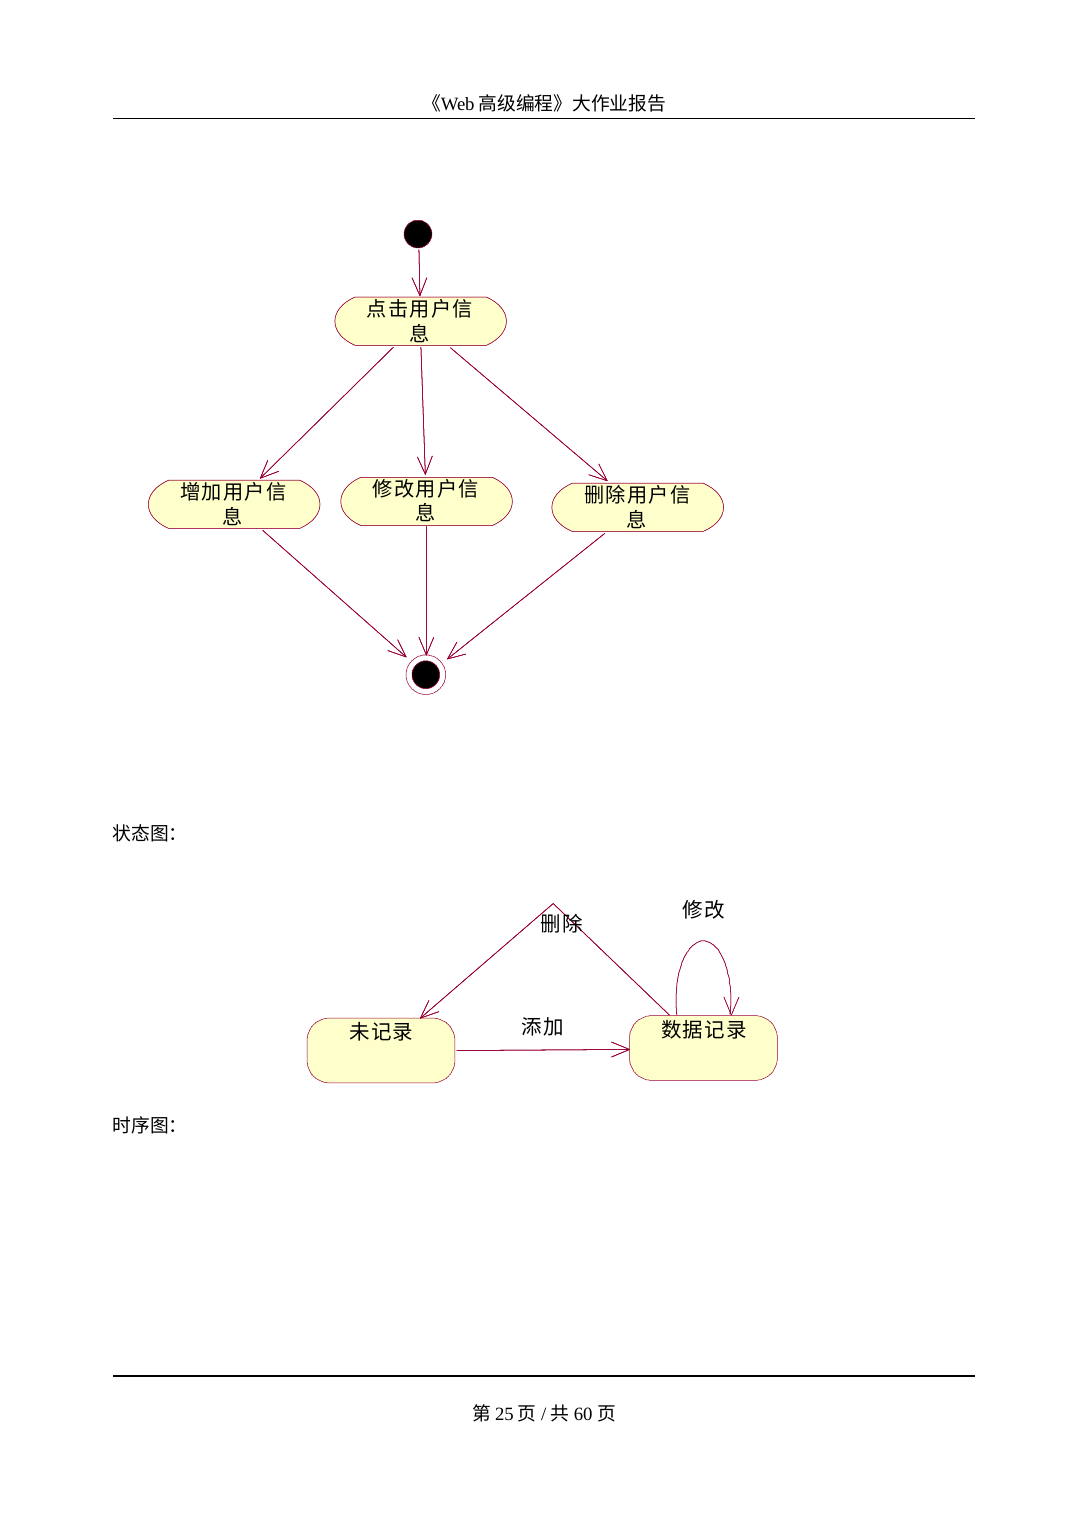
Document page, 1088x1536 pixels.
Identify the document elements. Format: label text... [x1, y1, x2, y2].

text 状态图： [112, 816, 975, 848]
text 时序图： [112, 1108, 975, 1141]
